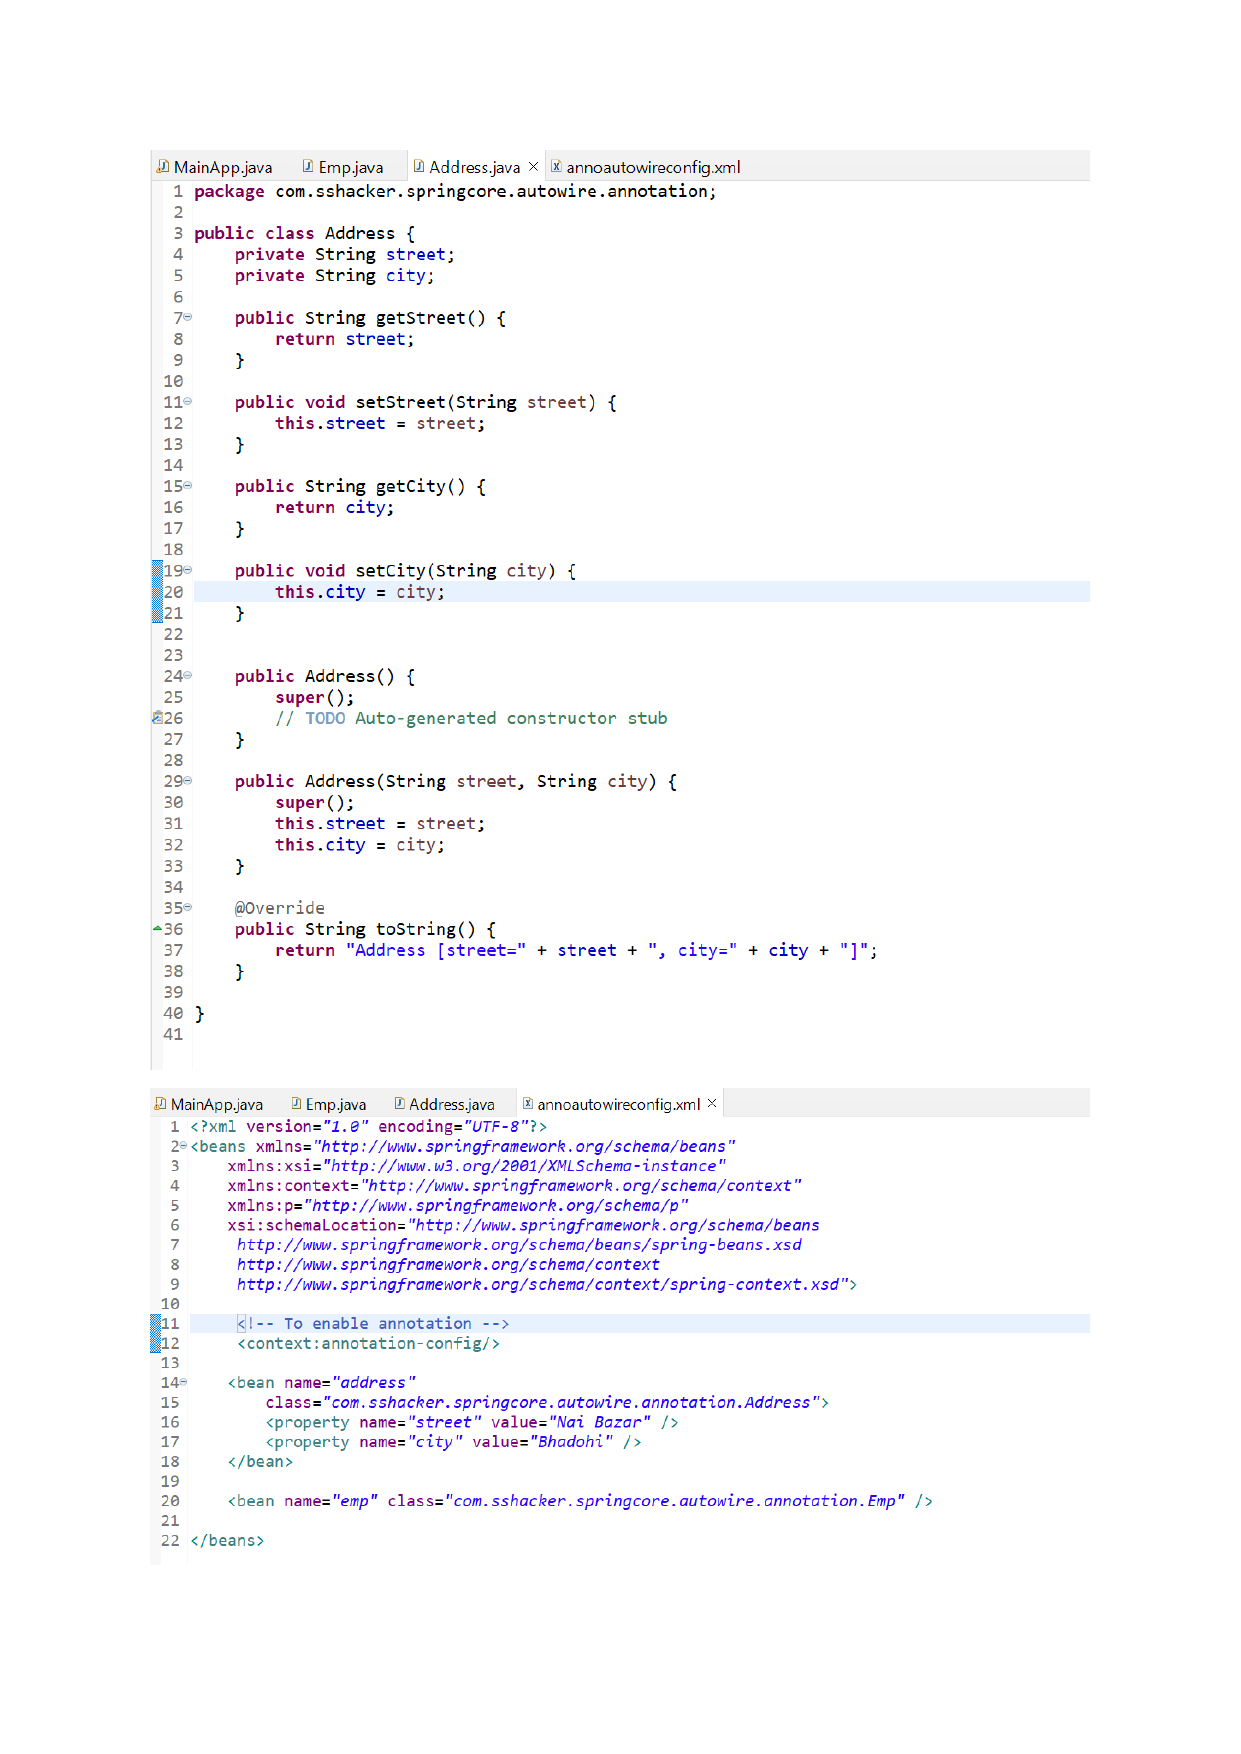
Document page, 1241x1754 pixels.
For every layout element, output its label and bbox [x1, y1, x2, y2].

picture [150, 1088, 1091, 1565]
picture [150, 150, 1091, 1070]
